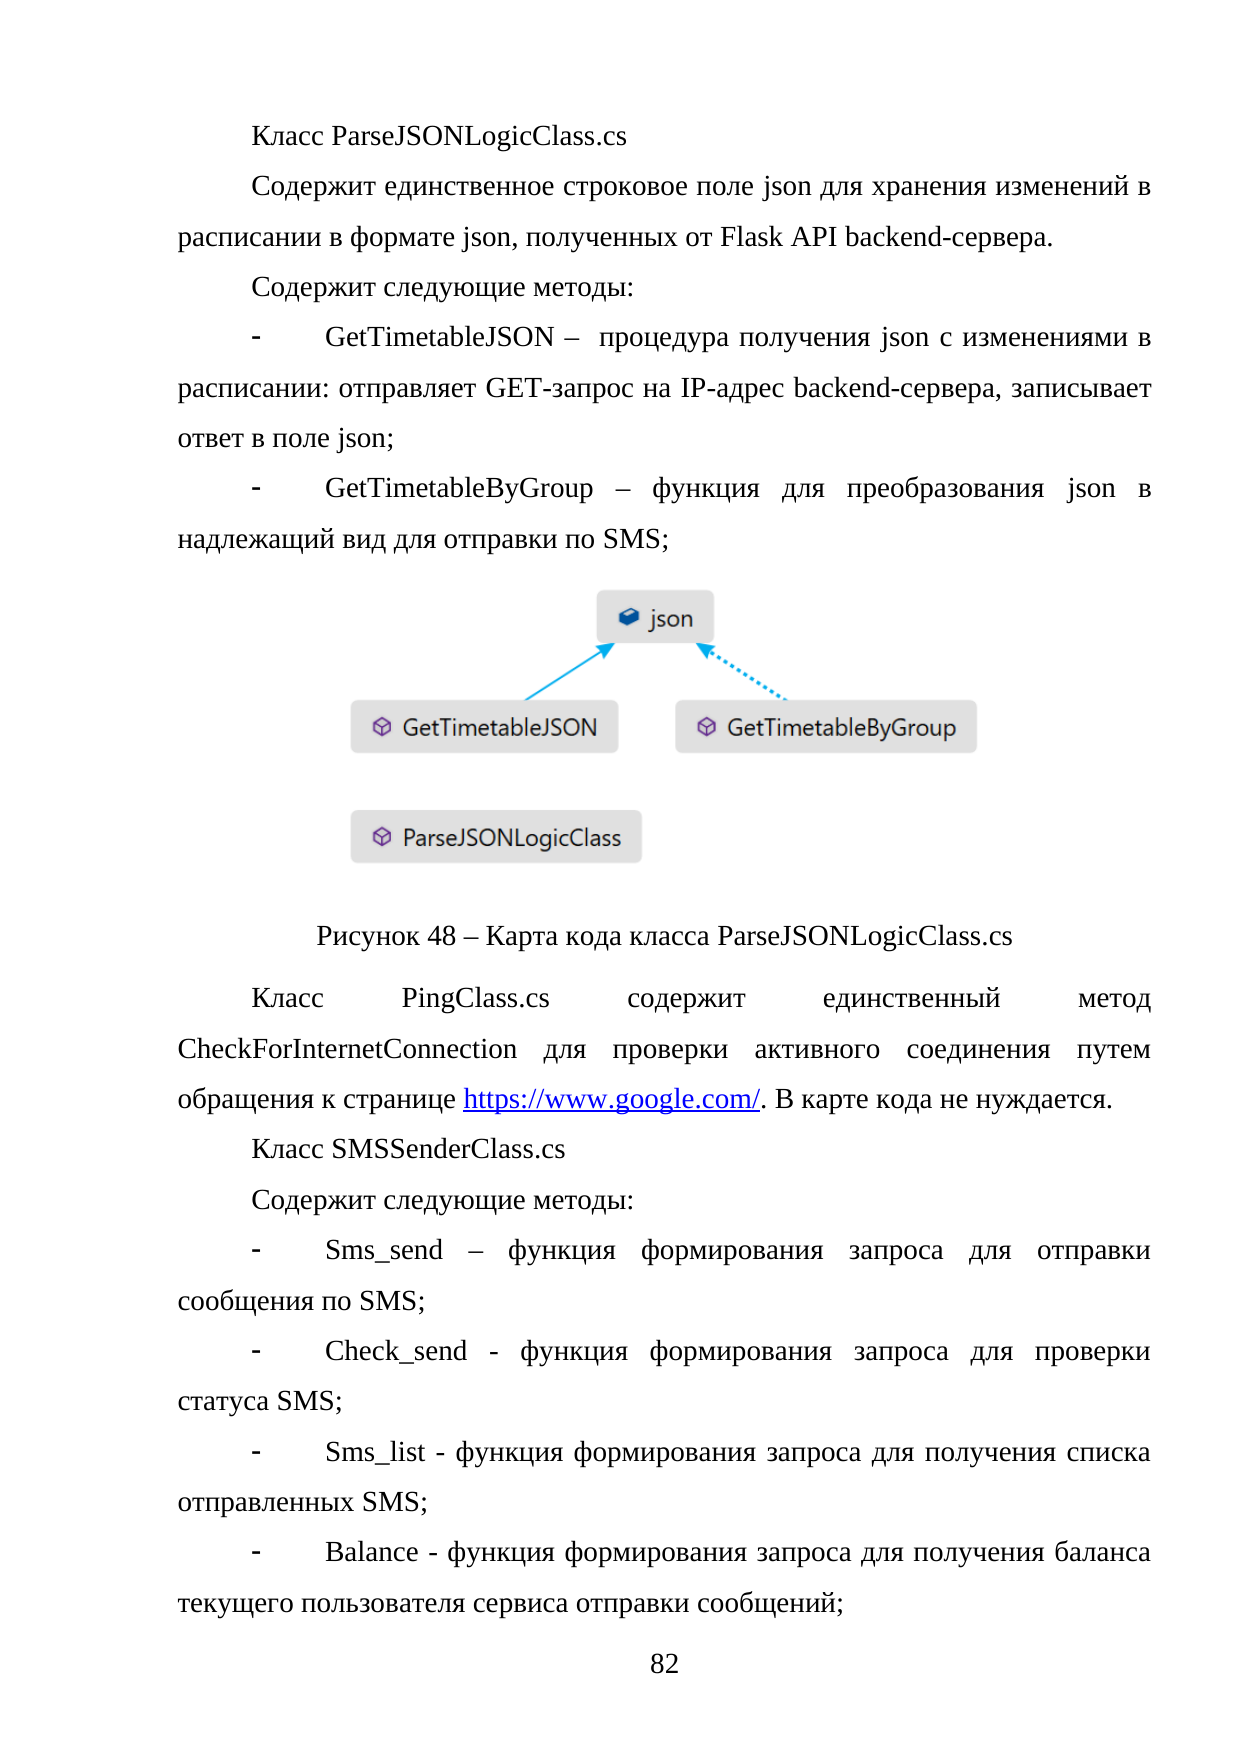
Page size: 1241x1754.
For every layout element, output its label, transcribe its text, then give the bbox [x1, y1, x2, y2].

text Рисунок 48 – Карта кода класса ParseJSONLogicClass.cs [177, 918, 1152, 951]
text Содержит следующие методы: [177, 1182, 1152, 1215]
list Sms_list - функция формирования запроса для получения списка отправленных SMS; [177, 1434, 1152, 1518]
list Balance - функция формирования запроса для получения баланса текущего пользователя сервиса отправки сообщений; [177, 1534, 1152, 1618]
list Sms_send – функция формирования запроса для отправки сообщения по SMS; [177, 1232, 1152, 1316]
text Класс SMSSenderClass.cs [177, 1132, 1152, 1165]
list GetTimetableByGroup – функция для преобразования json в надлежащий вид для отправки по SMS; [177, 470, 1152, 554]
picture [331, 571, 998, 881]
list GetTimetableJSON – процедура получения json с изменениями в расписании: отправляет GET-запрос на IP-адрес backend-сервера, записывает ответ в поле json; [177, 319, 1152, 454]
text Класс ParseJSONLogicClass.cs [177, 118, 1152, 152]
list Check_send - функция формирования запроса для проверки статуса SMS; [177, 1333, 1152, 1417]
text Содержит следующие методы: [177, 269, 1152, 303]
text Содержит единственное строковое поле json для хранения изменений в расписании в формате json, полученных от Flask API backend-сервера. [177, 168, 1152, 252]
text Класс PingClass.cs содержит единственный метод CheckForInternetConnection для проверки активного соединения путем обращения к странице https://www.google.com/. В карте кода не нуждается. [177, 981, 1152, 1115]
